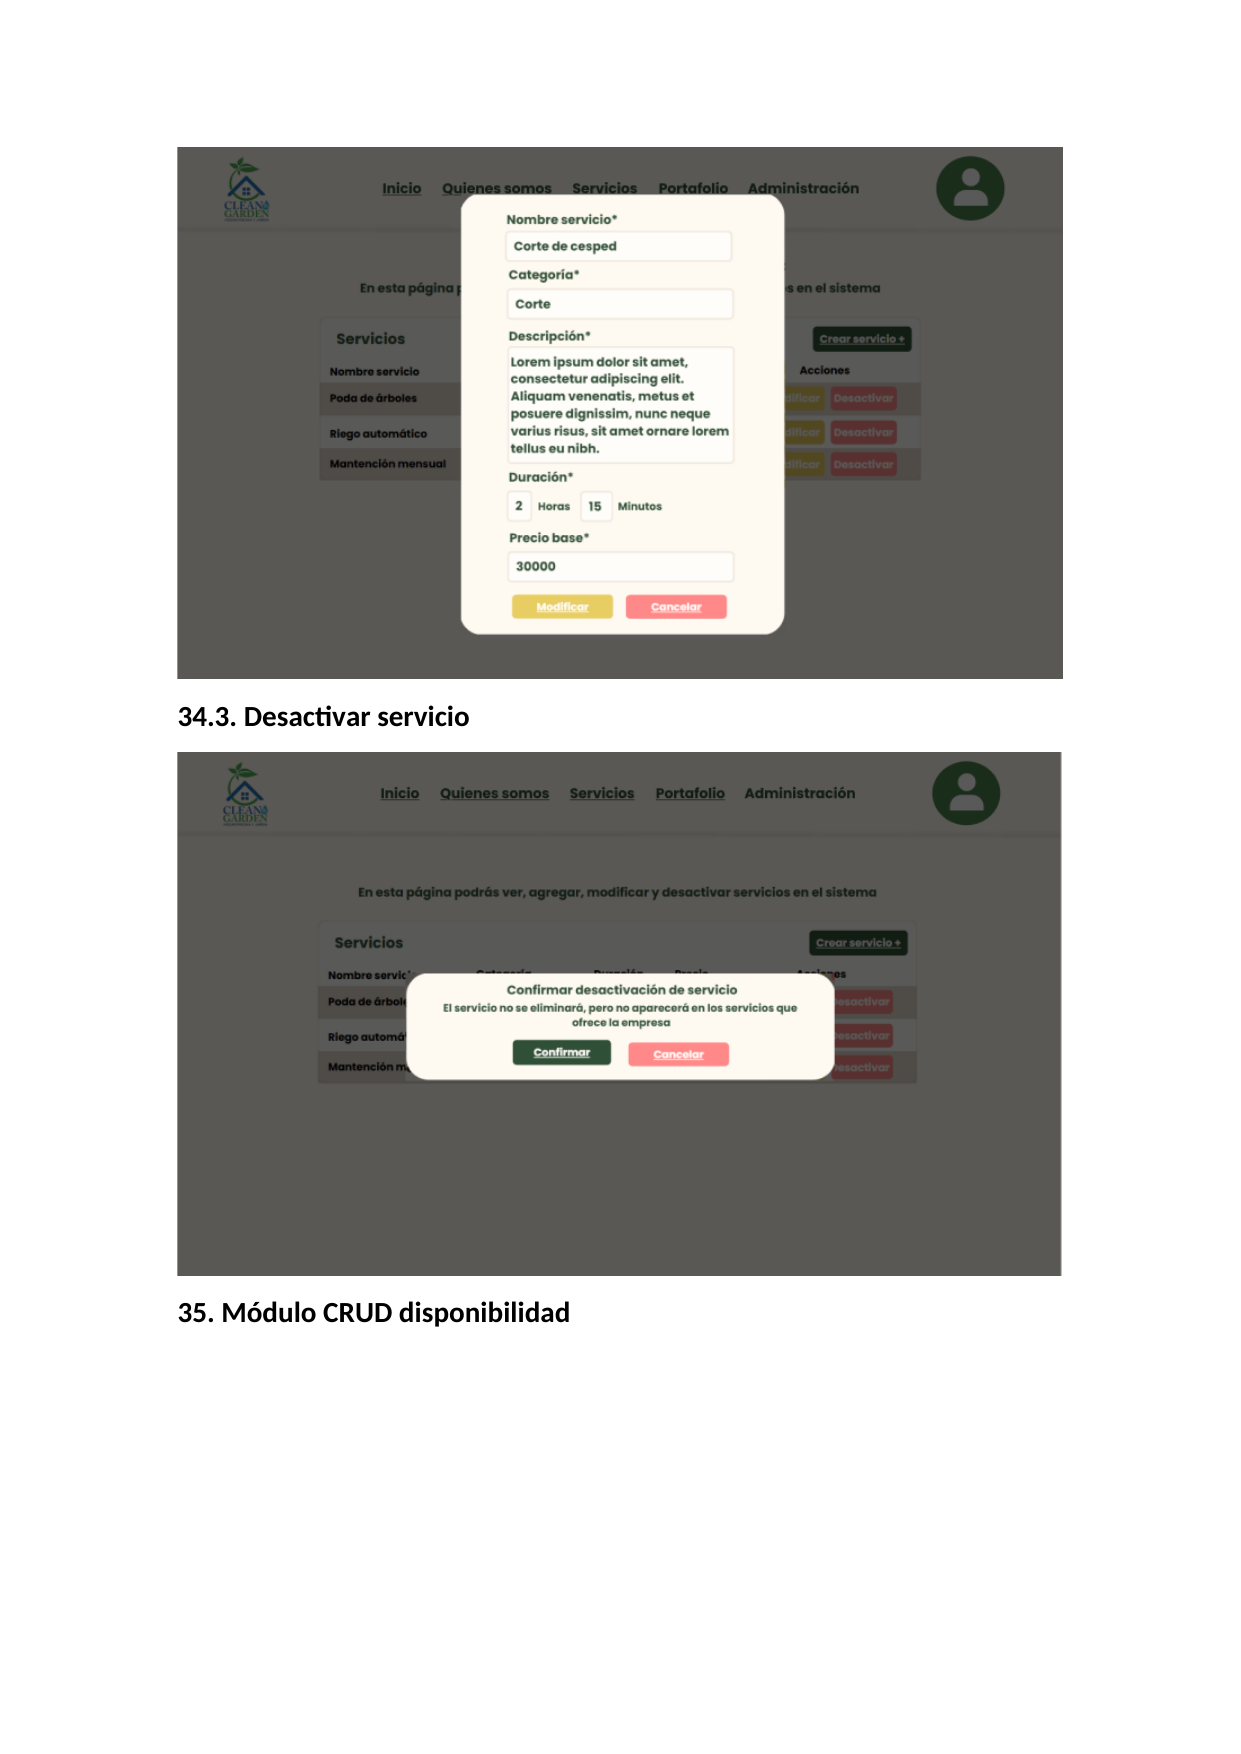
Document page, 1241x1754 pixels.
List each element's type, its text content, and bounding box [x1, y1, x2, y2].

picture [177, 752, 1063, 1276]
text 35. Módulo CRUD disponibilidad [177, 1294, 1063, 1330]
text 34.3. Desactivar servicio [177, 698, 1063, 733]
picture [177, 147, 1063, 679]
